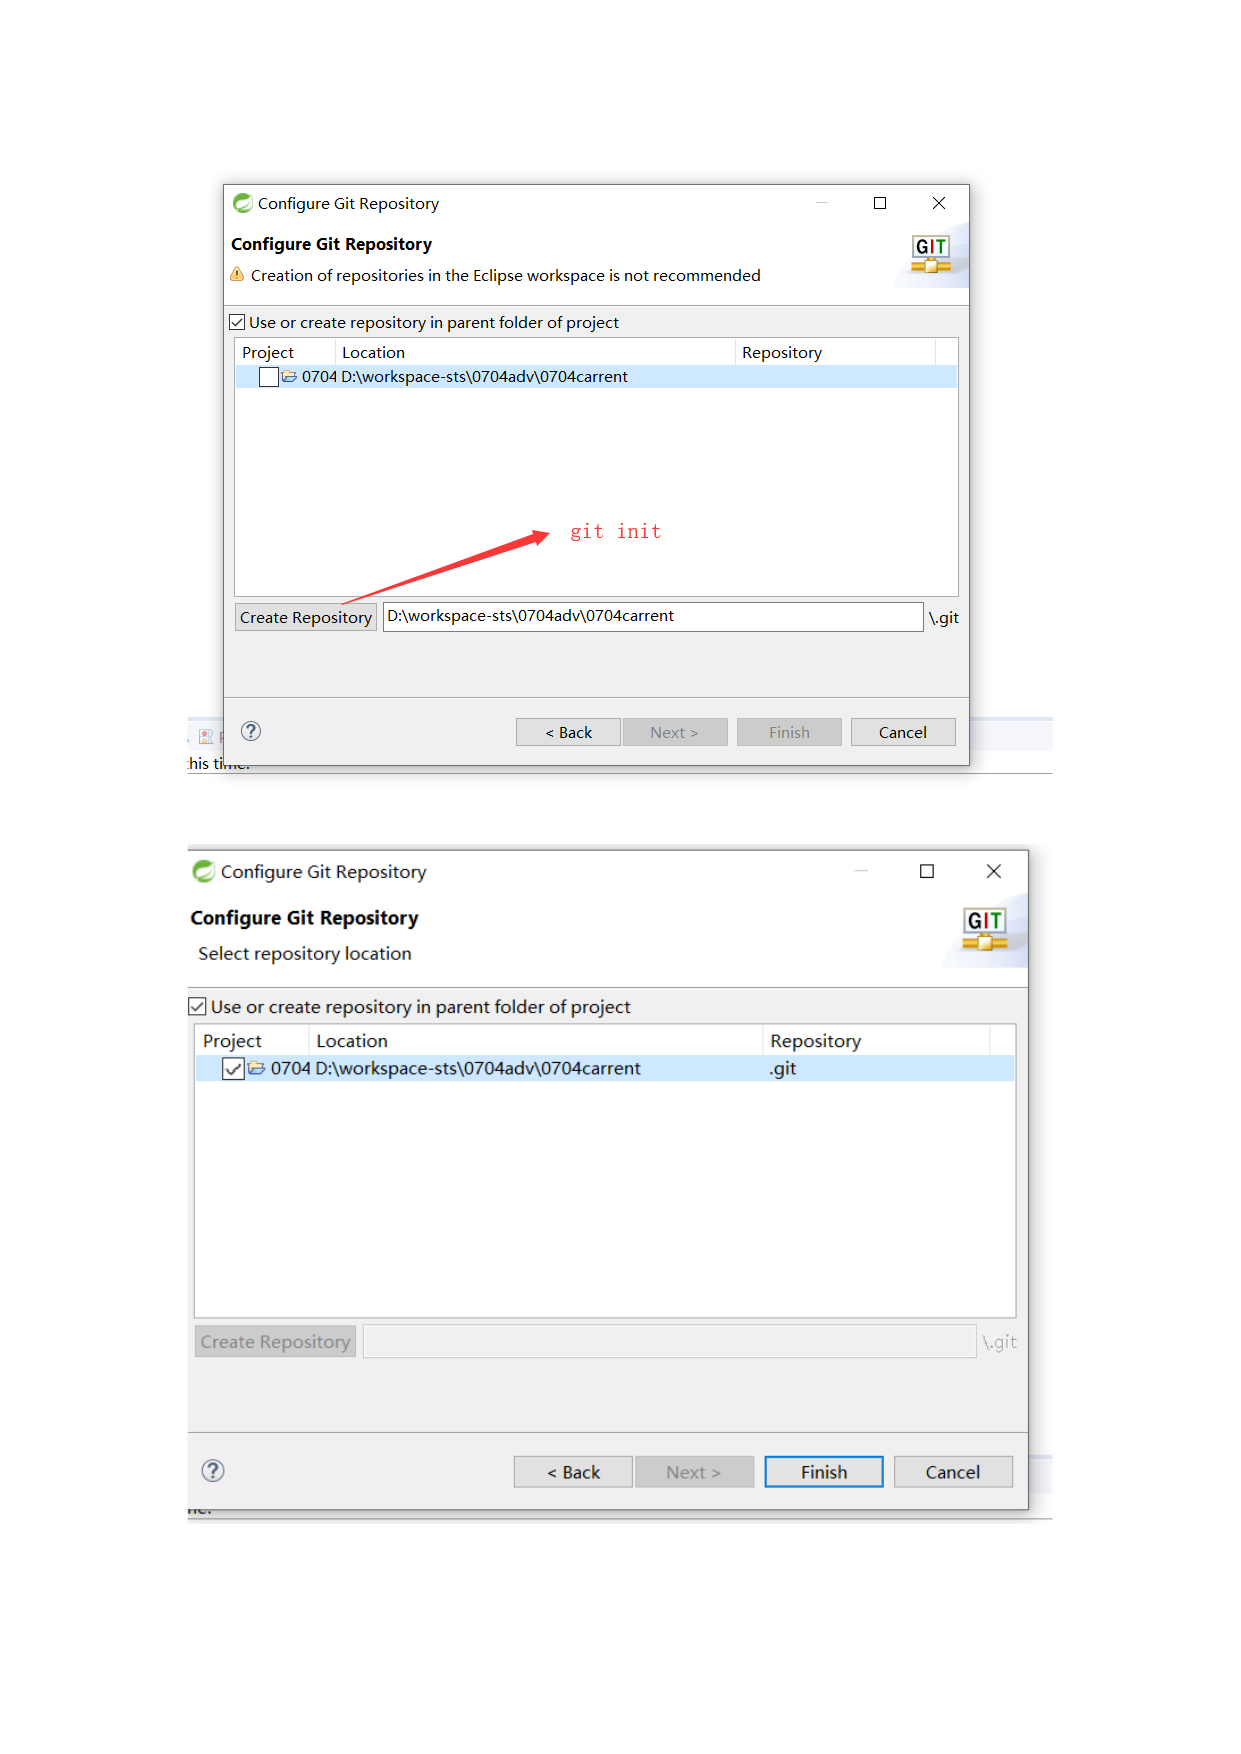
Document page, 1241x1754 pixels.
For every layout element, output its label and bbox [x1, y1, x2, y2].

picture [187, 162, 1053, 821]
picture [187, 844, 1053, 1524]
